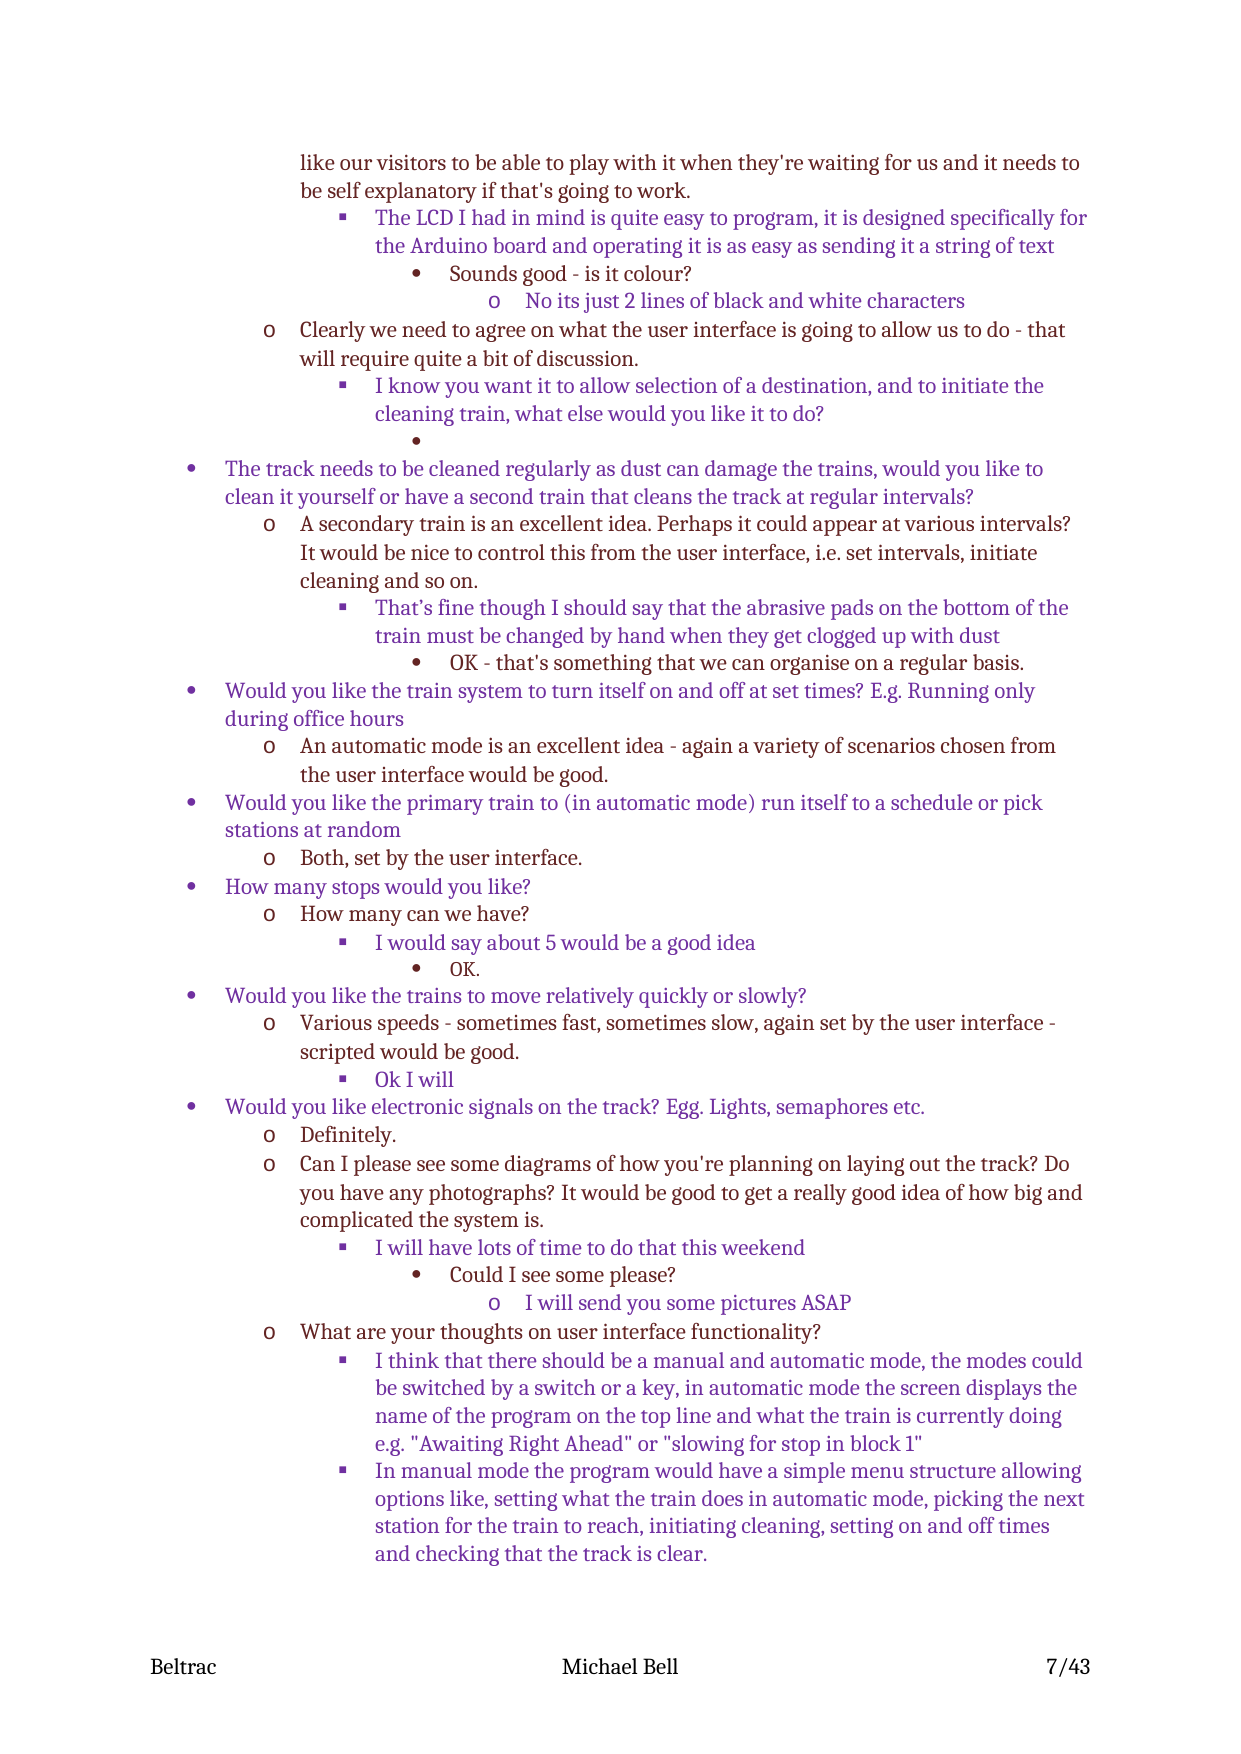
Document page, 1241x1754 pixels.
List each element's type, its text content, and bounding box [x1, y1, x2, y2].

list Would you like the trains to move relatively quickly or slowly? [187, 983, 1090, 1009]
list I will have lots of time to do that this weekend [337, 1234, 1090, 1261]
list Would you like the primary train to (in automatic mode) run itself to a schedule or pick stations at random [187, 789, 1090, 843]
list A secondary train is an excellent idea. Perhaps it could appear at various intervals? It would be nice to control this from the user interface, i.e. set intervals, initiate cleaning and so on. [262, 511, 1090, 594]
list How many stops would you like? [187, 873, 1090, 900]
list Both, set by the user interface. [262, 844, 1090, 872]
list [262, 150, 1090, 204]
list How many can we have? [262, 901, 1090, 928]
list Would you like electronic signals on the track? Egg. Lights, semaphores etc. [187, 1094, 1090, 1121]
list Ok I will [337, 1067, 1090, 1093]
list OK. [412, 957, 1090, 981]
list An automatic mode is an excellent idea - again a variety of scenarios chosen from the user interface would be good. [262, 733, 1090, 788]
list What are your thoughts on user interface functionality? [262, 1319, 1090, 1346]
list The track needs to be cleaned regularly as dust can damage the trains, would you like to clean it yourself or have a second train that cleans the track at regular intervals? [187, 456, 1090, 510]
list Various speeds - sometimes fast, sometimes slow, again set by the user interface - scripted would be good. [262, 1010, 1090, 1065]
list Can I please see some diagrams of how you're planning on laying out the track? Do you have any photographs? It would be good to get a really good idea of how big and complicated the system is. [262, 1151, 1090, 1233]
list I will send you some pictures ASAP [487, 1290, 1090, 1317]
list Clearly we need to agree on what the user interface is going to allow us to do - that will require quite a bit of discussion. [262, 317, 1090, 372]
list I think that there should be a manual and automatic mode, the modes could be switched by a switch or a key, in automatic mode the screen displays the name of the program on the top line and what the train is currently doing e.g. "Awaiting Right Ahead" or "slowing for stop in block 1" [337, 1347, 1090, 1457]
list I would say about 5 would be a good idea [337, 930, 1090, 956]
list No its just 2 lines of black and white characters [487, 288, 1090, 316]
list In manual mode the program would have a simple menu structure allowing options like, setting what the train does in automatic mode, picking the next station for the train to reach, initiating cleaning, setting on and off times and checking that the track is clear. [337, 1458, 1090, 1567]
list That’s fine though I should say that the abrasive pads on the bottom of the train must be changed by hand when they get clogged up with dust [337, 595, 1090, 649]
list I know you want it to allow selection of a destination, and to initiate the cleaning train, what else would you like it to do? [337, 373, 1090, 427]
list Would you like the train system to turn itself on and off at set times? E.g. Running only during office hours [187, 678, 1090, 732]
list Definitely. [262, 1122, 1090, 1149]
list Could I see some please? [412, 1262, 1090, 1288]
list OK - that's something that we can organise on a regular basis. [412, 650, 1090, 677]
list The LCD I had in mind is quite easy to program, it is designed specifically for the Arduino board and operating it is as easy as sending it a string of text [337, 205, 1090, 259]
list Sounds good - is it colour? [412, 260, 1090, 287]
